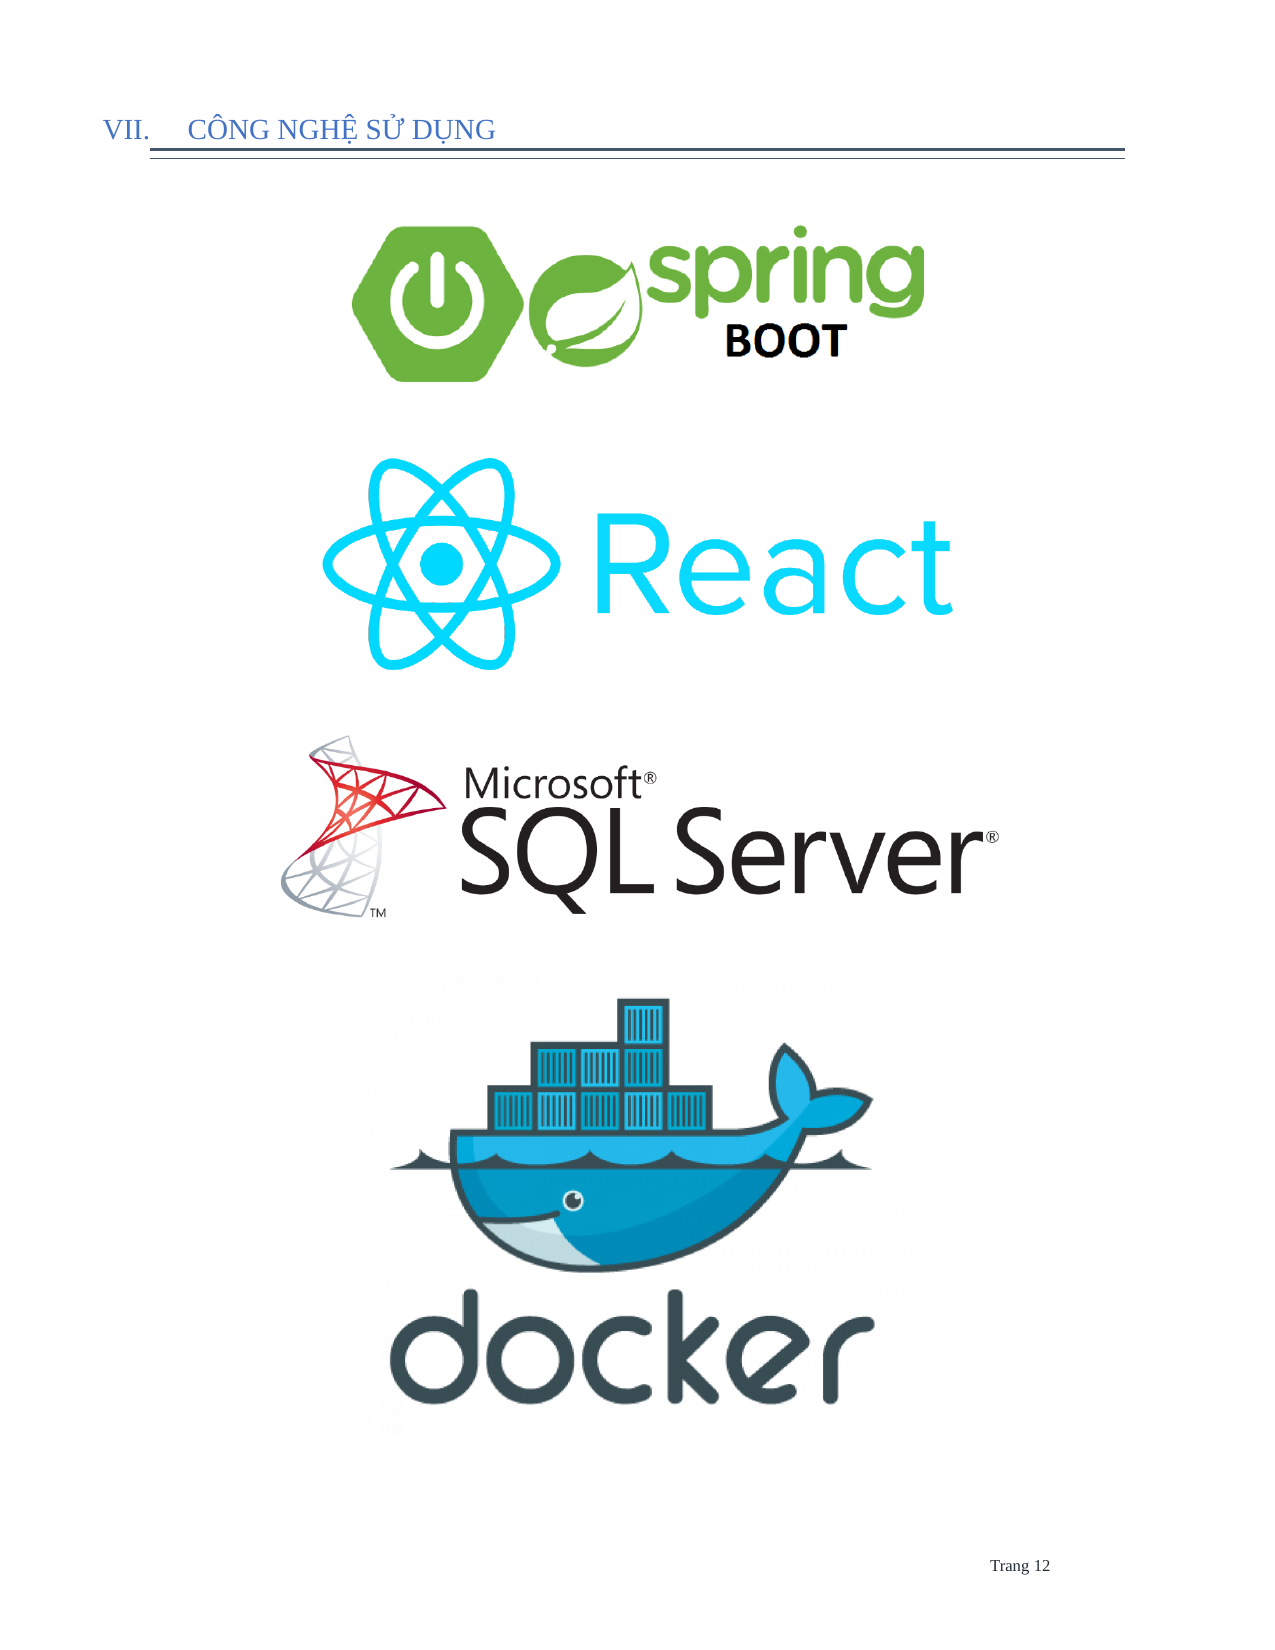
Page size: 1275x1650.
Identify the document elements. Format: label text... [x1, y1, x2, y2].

picture [349, 167, 926, 443]
picture [322, 458, 953, 670]
picture [264, 685, 1011, 960]
picture [359, 975, 916, 1435]
list Công nghệ sử dụng [150, 112, 1125, 148]
